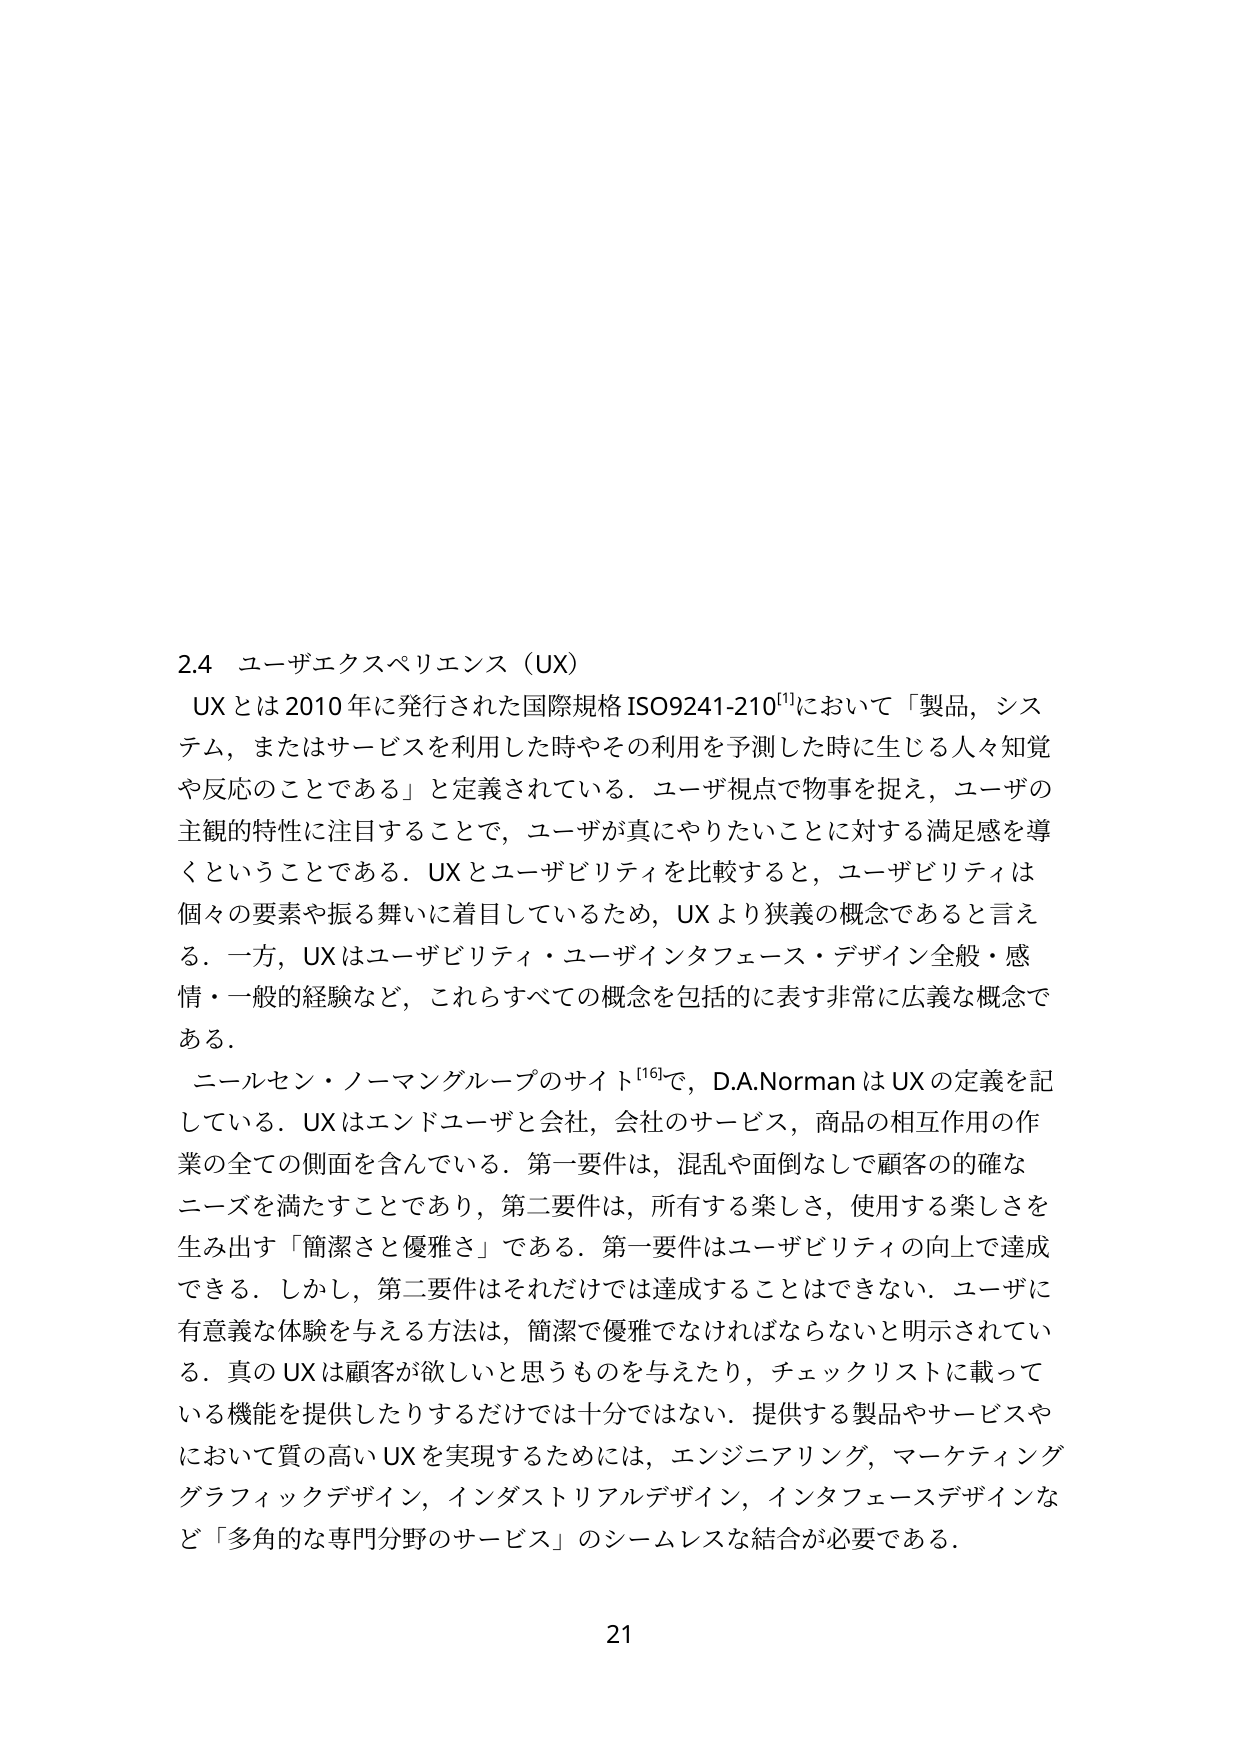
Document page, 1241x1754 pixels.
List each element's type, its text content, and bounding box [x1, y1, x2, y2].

text 2.4 ユーザエクスペリエンス（UX） [177, 642, 1063, 683]
text ニールセン・ノーマングループのサイト[16]で，D.A.NormanはUXの定義を記している．UXはエンドユーザと会社，会社のサービス，商品の相互作用の作業の全ての側面を含んでいる．第一要件は，混乱や面倒なしで顧客の的確なニーズを満たすことであり，第二要件は，所有する楽しさ，使用する楽しさを生み出す「簡潔さと優雅さ」である．第一要件はユーザビリティの向上で達成できる．しかし，第二要件はそれだけでは達成することはできない．ユーザに有意義な体験を与える方法は，簡潔で優雅でなければならないと明示されている．真のUXは顧客が欲しいと思うものを与えたり，チェックリストに載っている機能を提供したりするだけでは十分ではない．提供する製品やサービスやにおいて質の高いUXを実現するためには，エンジニアリング，マーケティング，グラフィックデザイン，インダストリアルデザイン，インタフェースデザインなど「多角的な専門分野のサービス」のシームレスな結合が必要である． [177, 1058, 1063, 1558]
text UXとは2010年に発行された国際規格ISO9241-210[1]において「製品，システム，またはサービスを利用した時やその利用を予測した時に生じる人々知覚や反応のことである」と定義されている．ユーザ視点で物事を捉え，ユーザの主観的特性に注目することで，ユーザが真にやりたいことに対する満足感を導くということである．UXとユーザビリティを比較すると，ユーザビリティは個々の要素や振る舞いに着目しているため，UXより狭義の概念であると言える．一方，UXはユーザビリティ・ユーザインタフェース・デザイン全般・感情・一般的経験など，これらすべての概念を包括的に表す非常に広義な概念である． [177, 683, 1063, 1058]
